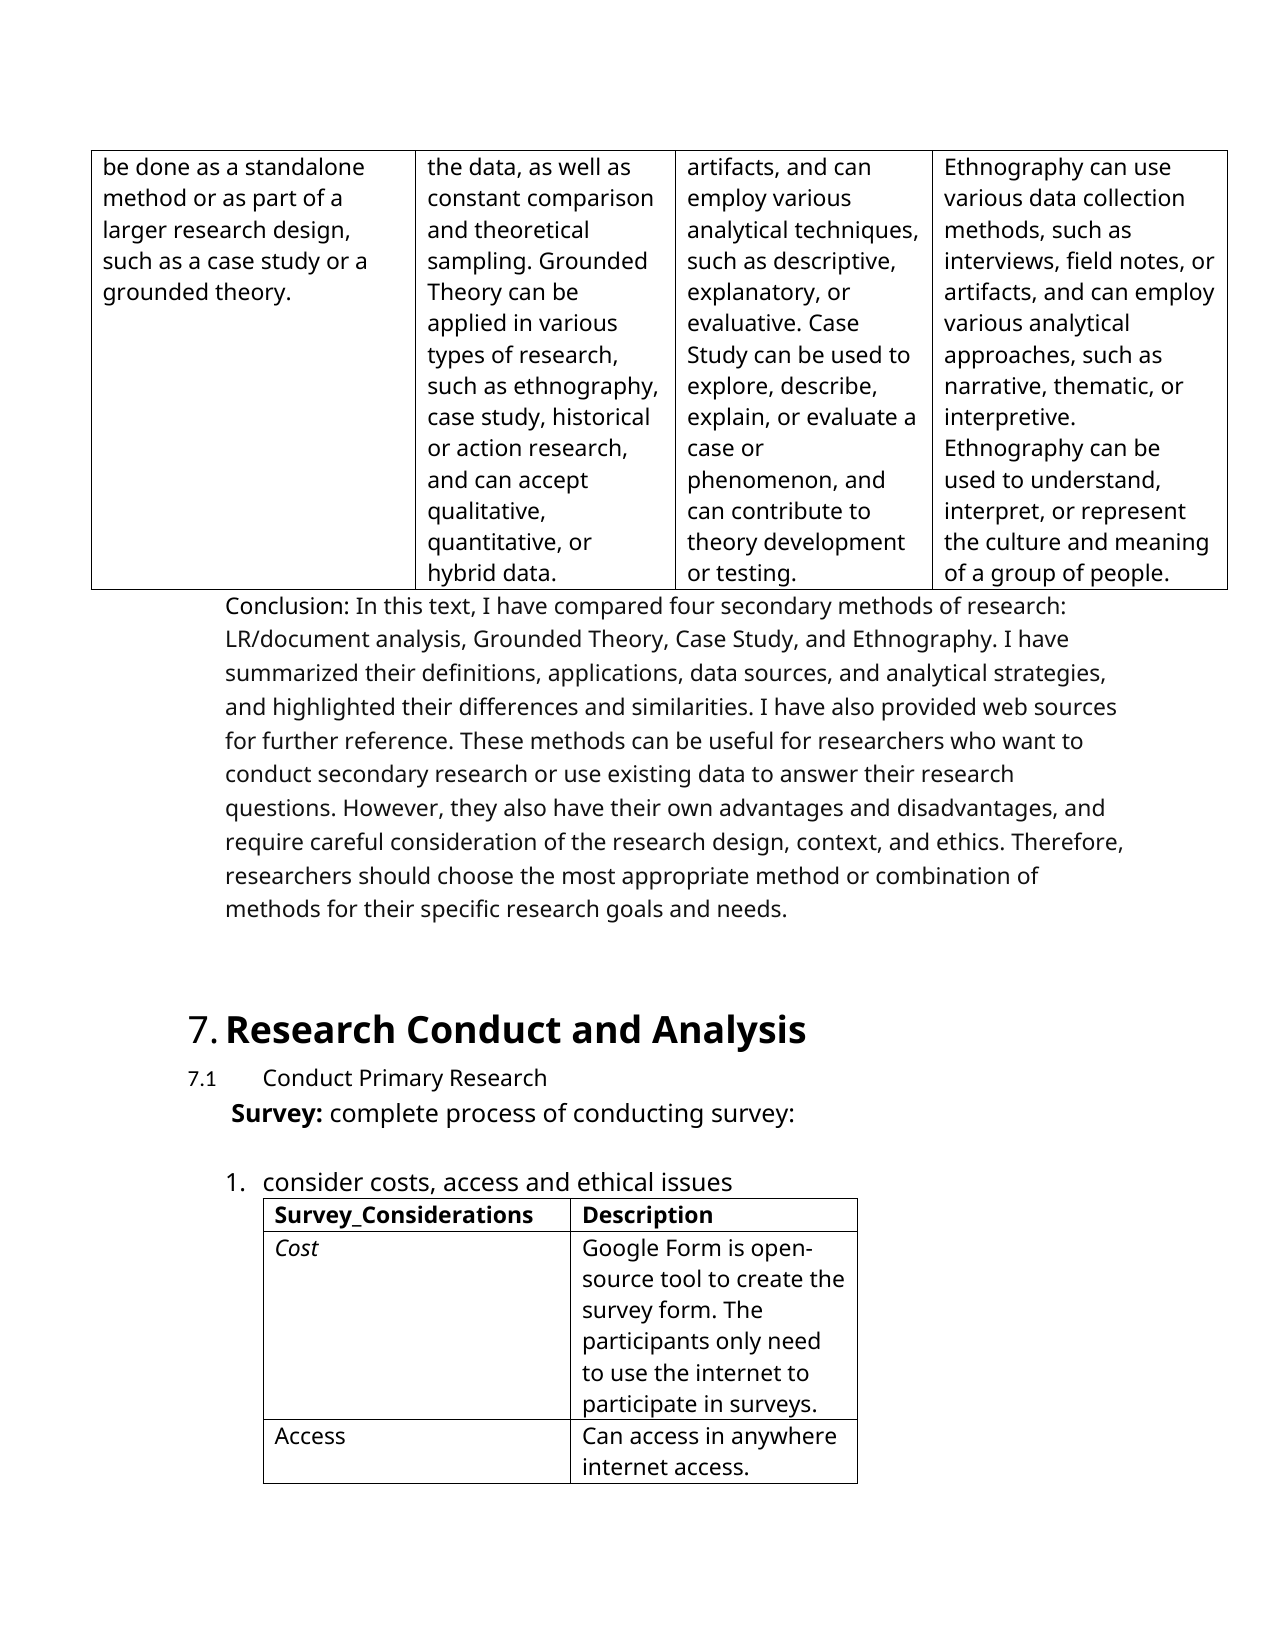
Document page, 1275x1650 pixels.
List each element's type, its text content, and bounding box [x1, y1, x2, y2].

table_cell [416, 151, 675, 588]
table_header Description [571, 1199, 857, 1231]
table_cell Google Form is open-source tool to create the survey form. The participants only need to use the internet to participate in surveys. [571, 1232, 857, 1419]
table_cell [92, 151, 415, 588]
text Survey: complete process of conducting survey: [150, 1096, 1125, 1130]
list consider costs, access and ethical issues [225, 1164, 1125, 1198]
subtitle Conduct Primary Research [187, 1062, 1125, 1093]
subtitle Research Conduct and Analysis [187, 1003, 1125, 1054]
list Conclusion: In this text, I have compared four secondary methods of research: LR/document analysis, Grounded Theory, Case Study, and Ethnography. I have summarized their definitions, applications, data sources, and analytical strategies, and highlighted their differences and similarities. I have also provided web sources for further reference. These methods can be useful for researchers who want to conduct secondary research or use existing data to answer their research questions. However, they also have their own advantages and disadvantages, and require careful consideration of the research design, context, and ethics. Therefore, researchers should choose the most appropriate method or combination of methods for their specific research goals and needs. [225, 590, 1125, 924]
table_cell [676, 151, 932, 588]
table_cell Access [264, 1420, 570, 1483]
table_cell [933, 151, 1227, 588]
table_cell Can access in anywhere internet access. [571, 1420, 857, 1483]
table_cell Cost [264, 1232, 570, 1419]
table_header Survey_Considerations [264, 1199, 570, 1231]
